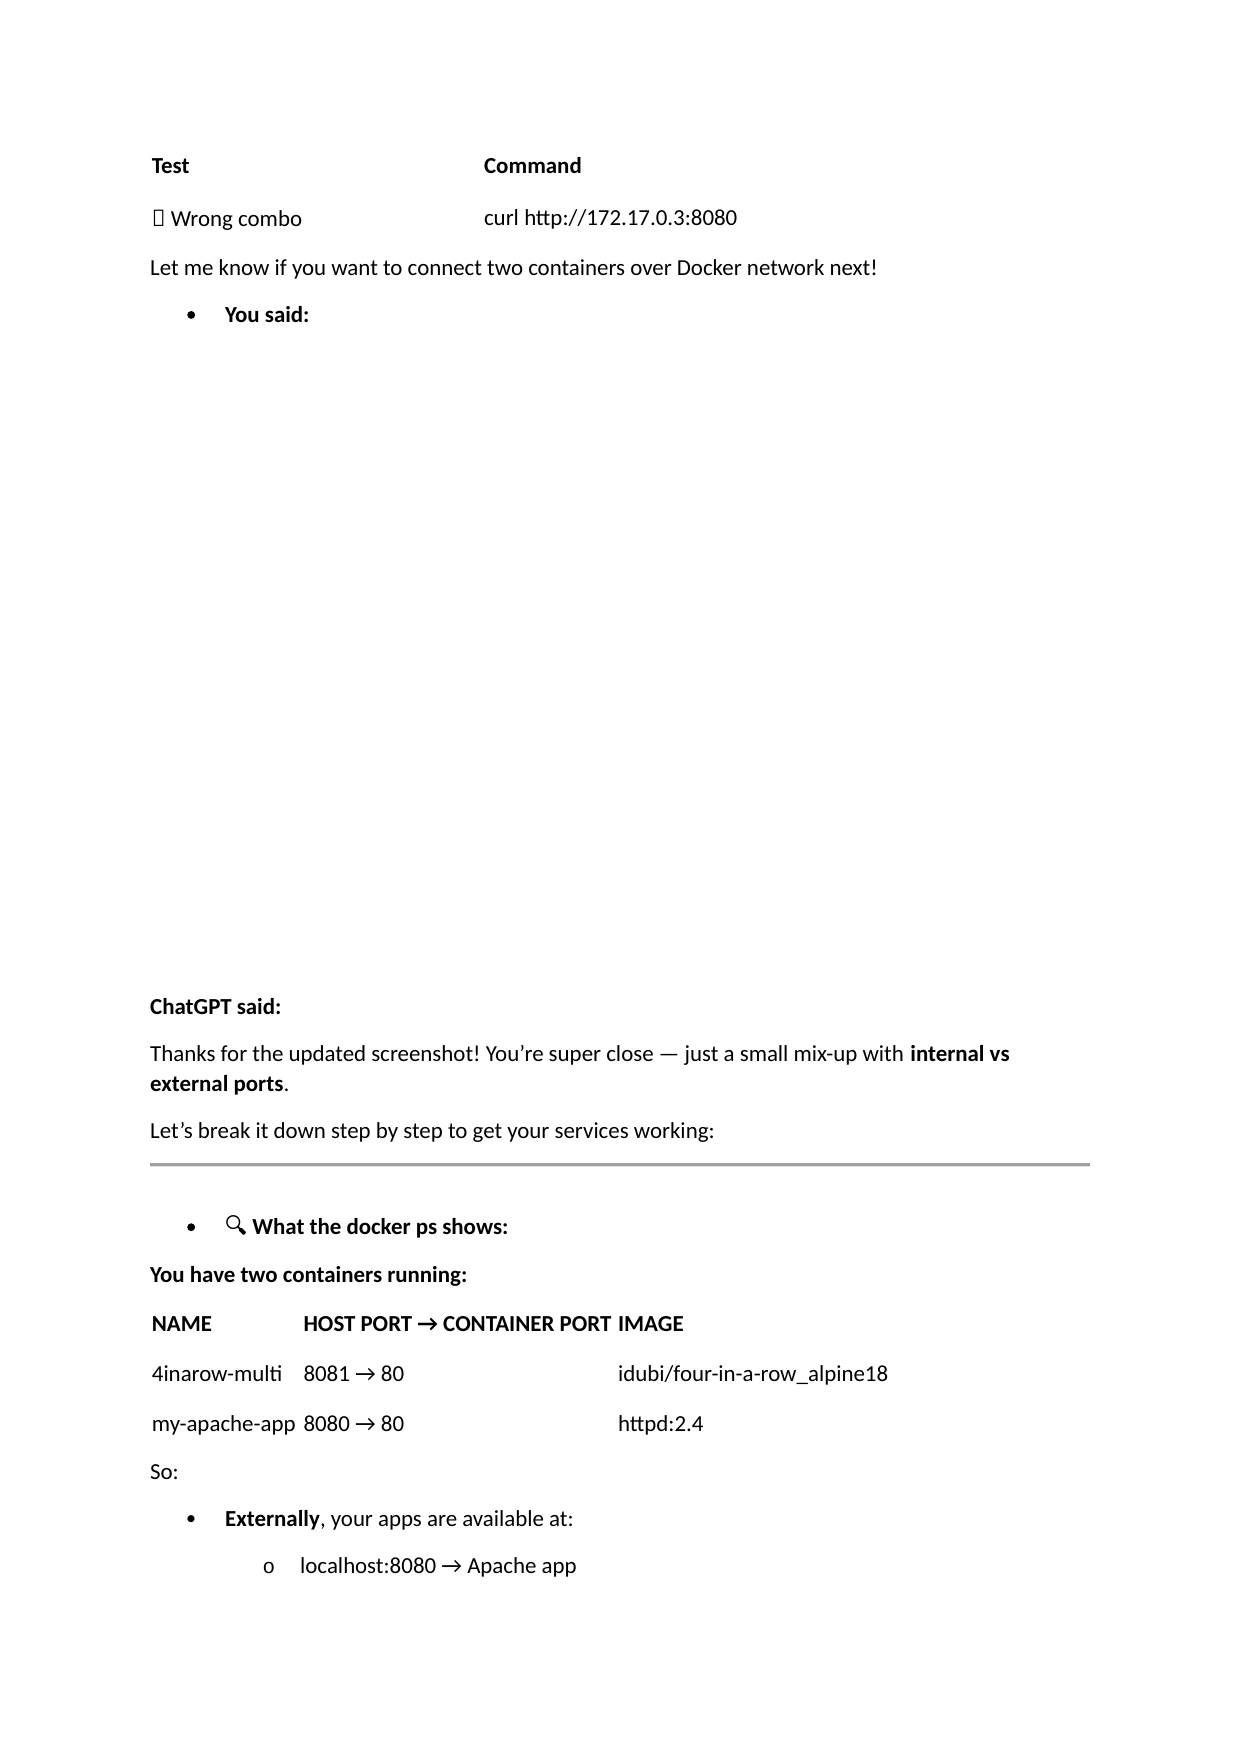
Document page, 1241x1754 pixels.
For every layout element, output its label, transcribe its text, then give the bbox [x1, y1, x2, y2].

table_cell ❌ Wrong combo [150, 200, 482, 253]
text Let’s break it down step by step to get your services working: [150, 1116, 1090, 1144]
table_header IMAGE [616, 1307, 894, 1357]
list localhost:8080 → Apache app [262, 1551, 1090, 1579]
table_header Command [482, 150, 744, 200]
table_cell 8081 → 80 [302, 1357, 616, 1407]
text Thanks for the updated screenshot! You’re super close — just a small mix-up with internal vs external ports. [150, 1039, 1090, 1097]
table_cell idubi/four-in-a-row_alpine18 [616, 1357, 894, 1407]
table_cell curl http://172.17.0.3:8080 [482, 200, 744, 253]
table_header HOST PORT → CONTAINER PORT [302, 1307, 616, 1357]
table_cell 4inarow-multi [150, 1357, 302, 1407]
list 🔍 What the docker ps shows: [187, 1210, 1090, 1241]
table_cell my-apache-app [150, 1407, 302, 1457]
table_cell httpd:2.4 [616, 1407, 894, 1457]
list You said: [187, 300, 1090, 328]
table_cell 8080 → 80 [302, 1407, 616, 1457]
table_header Test [150, 150, 482, 200]
text So: [150, 1457, 1090, 1485]
table_header NAME [150, 1307, 302, 1357]
text Let me know if you want to connect two containers over Docker network next! [150, 253, 1090, 281]
list Externally, your apps are available at: [187, 1504, 1090, 1532]
text You have two containers running: [150, 1260, 1090, 1288]
text ChatGPT said: [150, 992, 1090, 1020]
